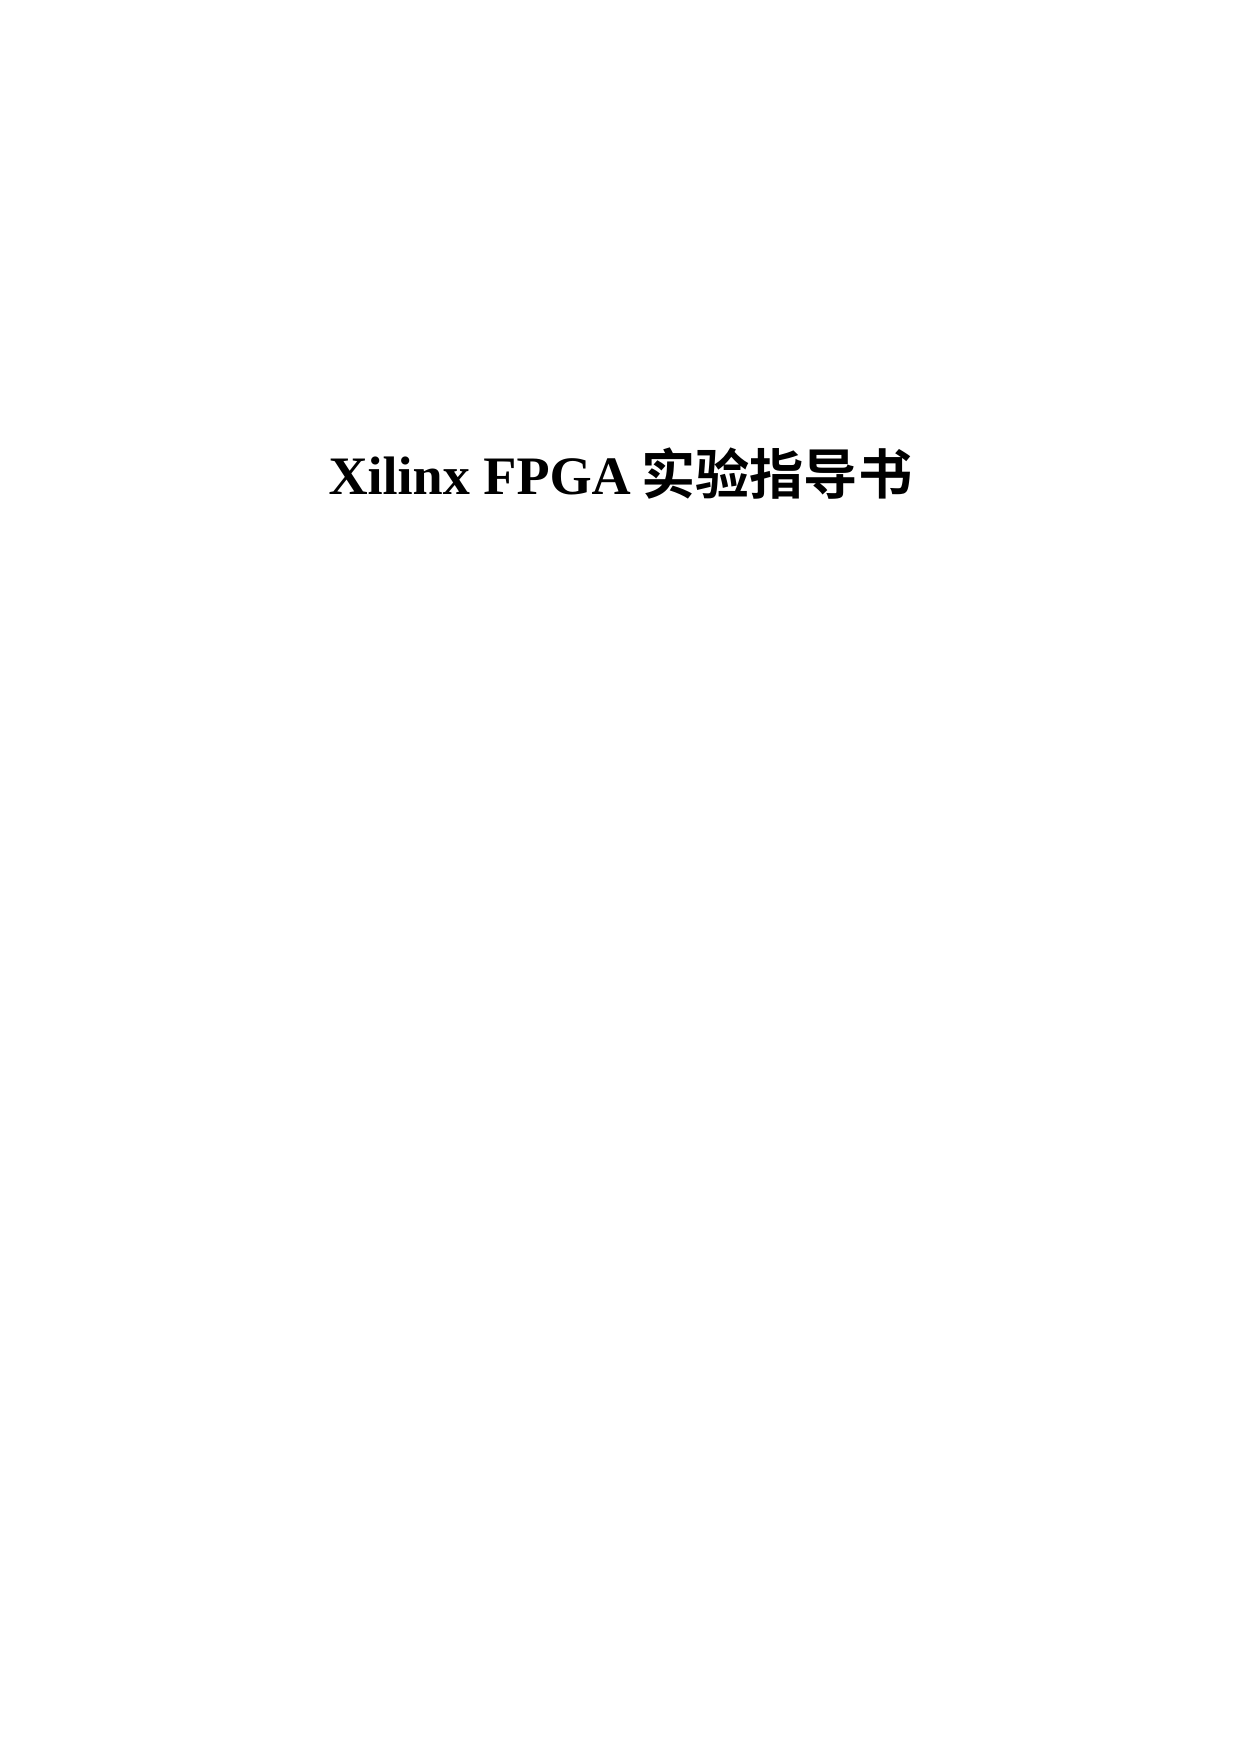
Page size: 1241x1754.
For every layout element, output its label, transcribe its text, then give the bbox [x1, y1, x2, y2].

title Xilinx FPGA 实验指导书 [187, 422, 1053, 519]
